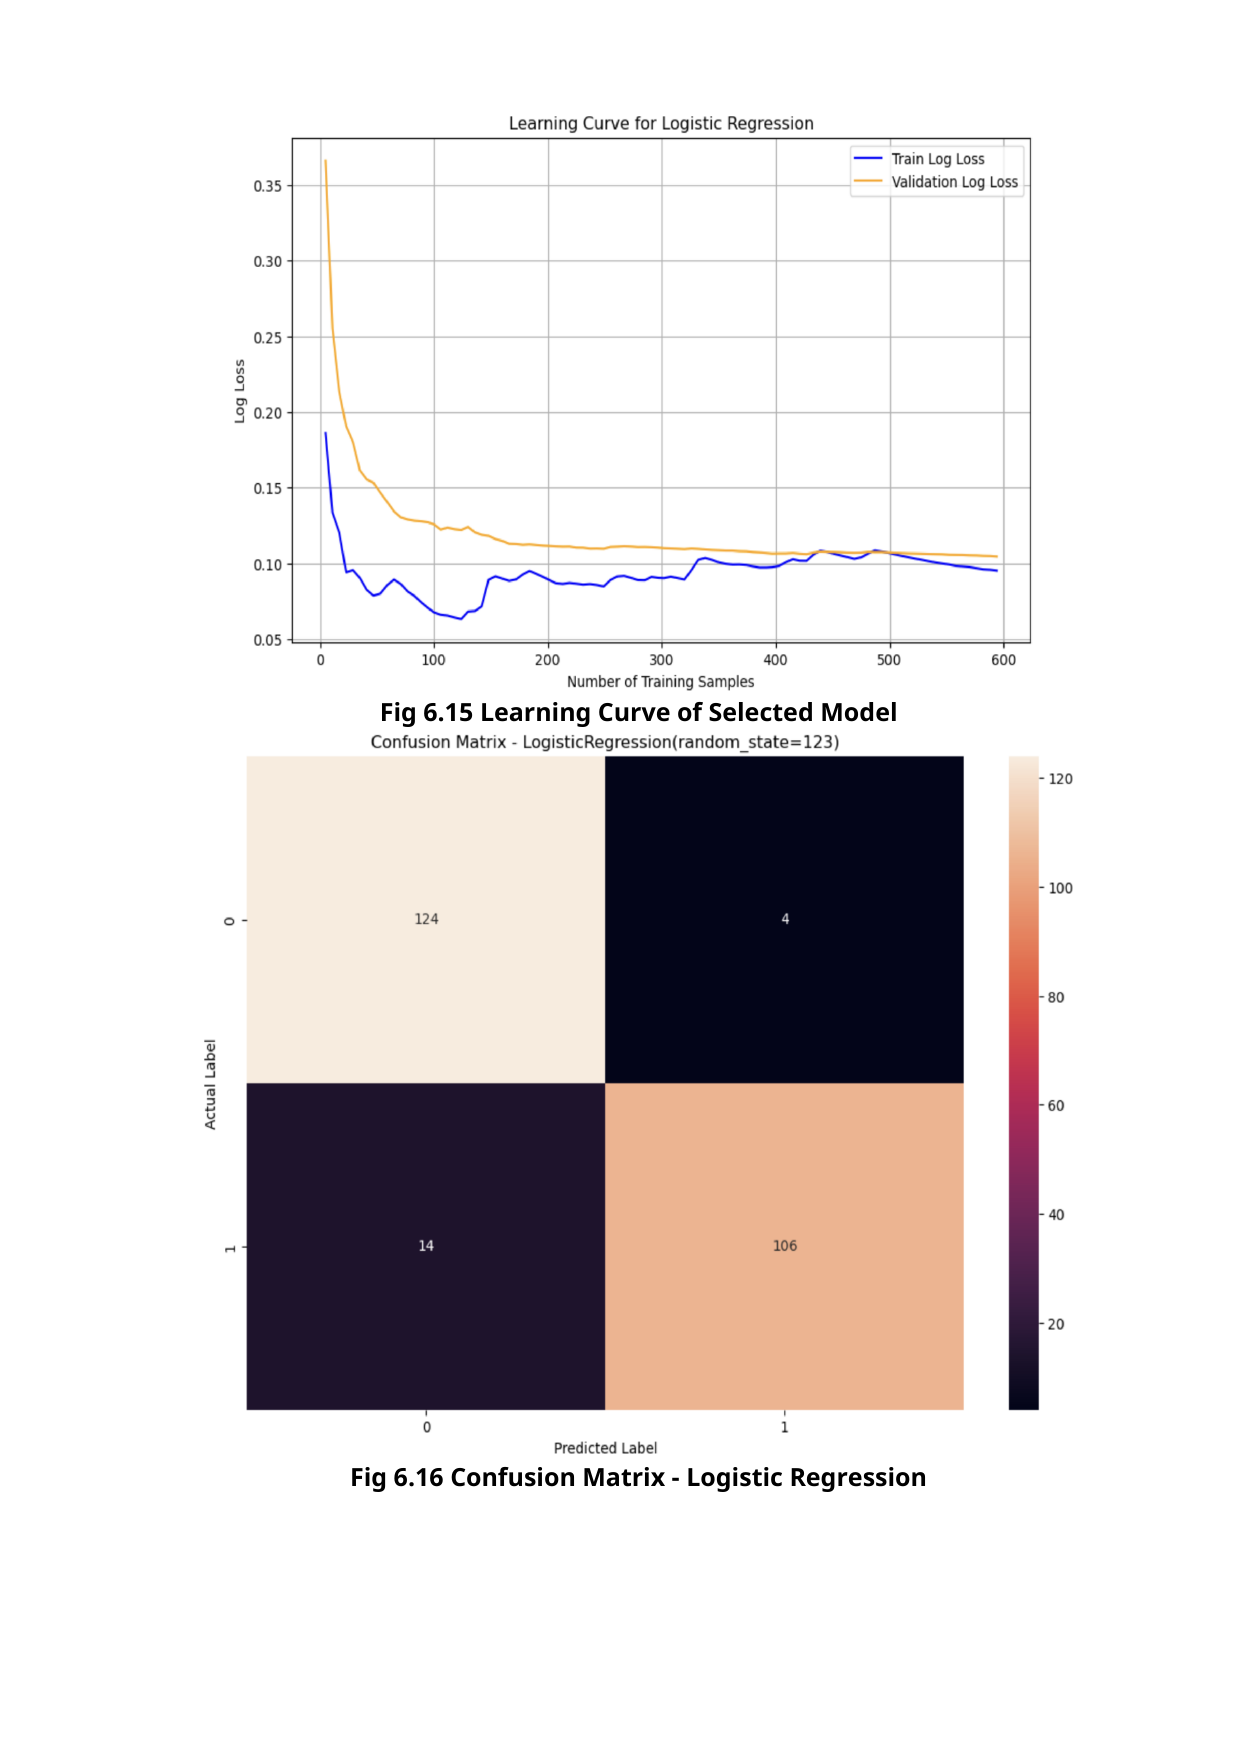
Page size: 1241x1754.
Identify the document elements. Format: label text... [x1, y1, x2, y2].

text Fig 6.15 Learning Curve of Selected Model [187, 694, 1090, 728]
text Fig 6.16 Confusion Matrix - Logistic Regression [187, 1459, 1090, 1494]
picture [216, 112, 1061, 695]
picture [200, 728, 1077, 1460]
